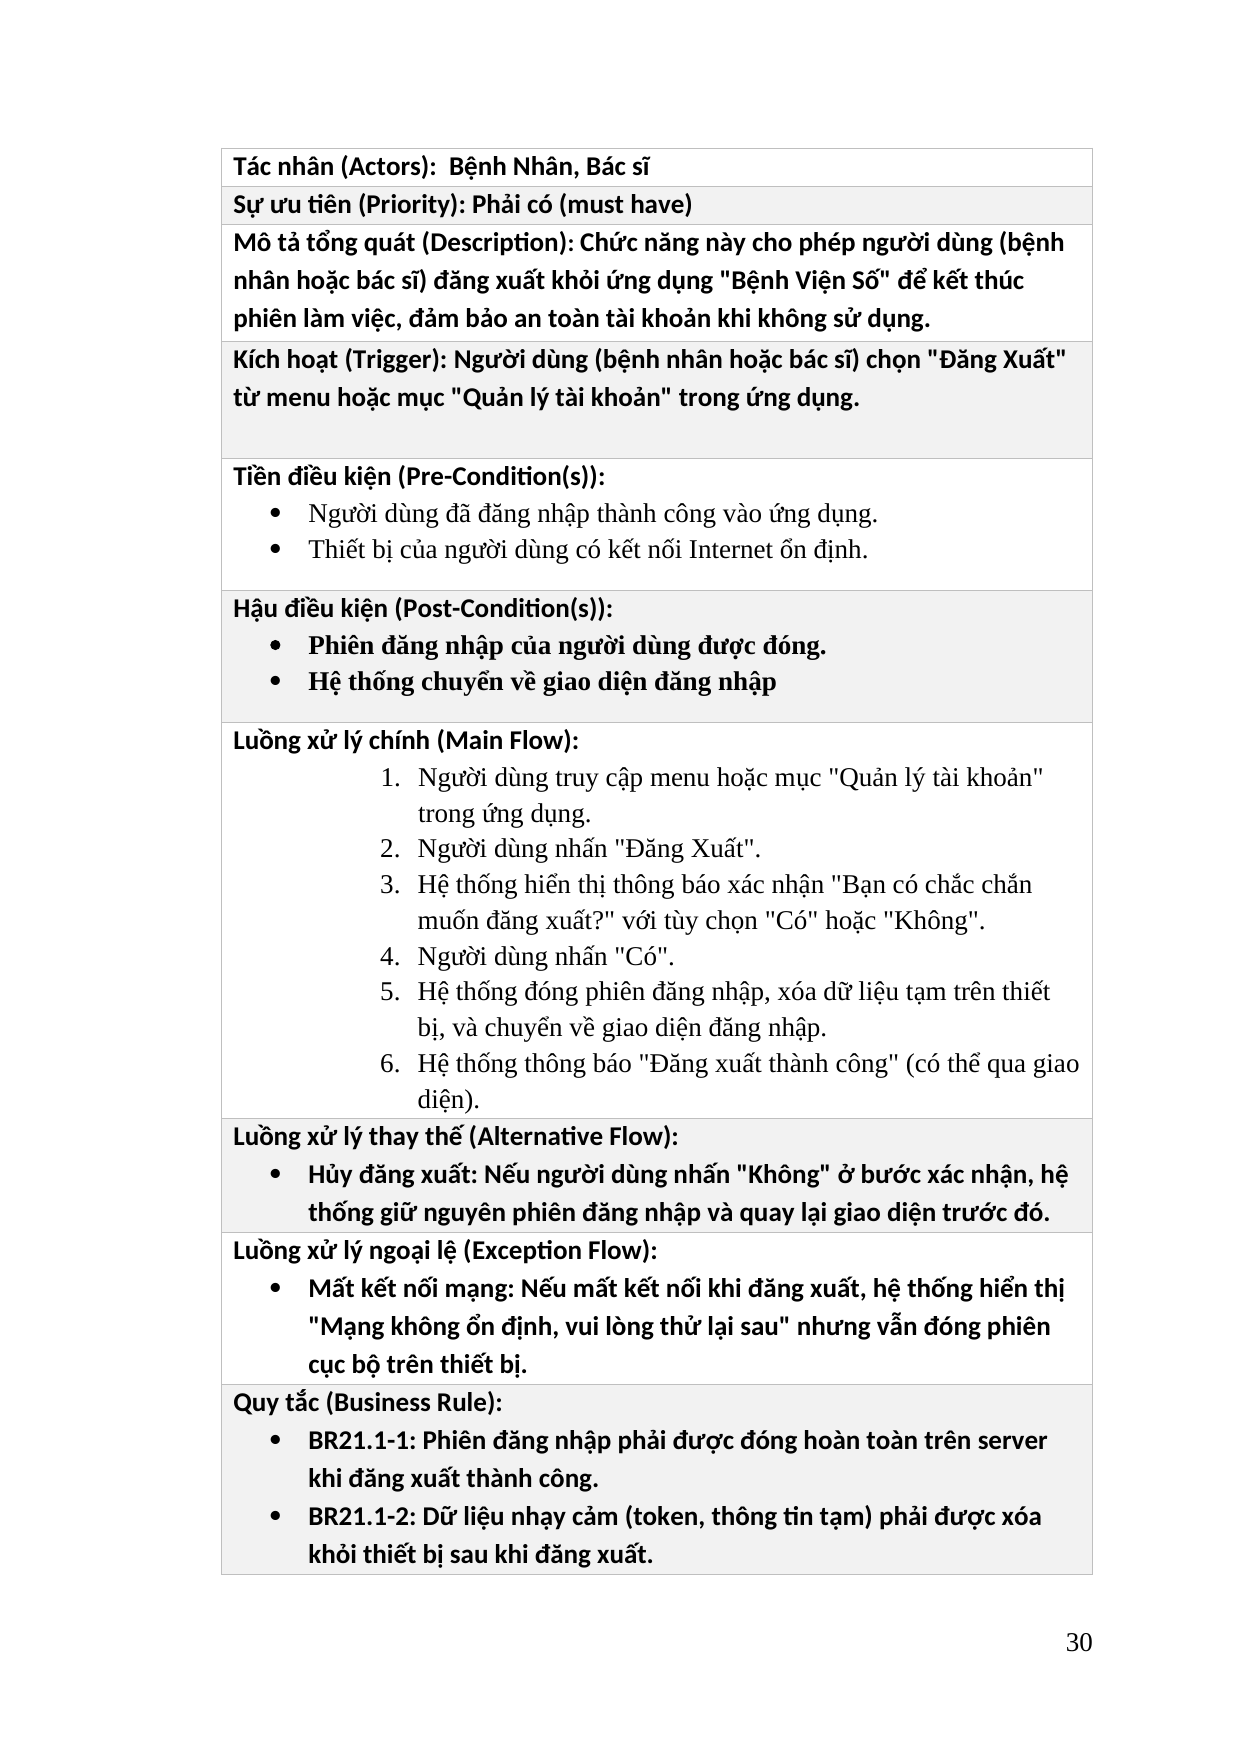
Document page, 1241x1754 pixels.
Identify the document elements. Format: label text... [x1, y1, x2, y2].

table_cell Tác nhân (Actors): Bệnh Nhân, Bác sĩ [222, 149, 1092, 186]
table_cell Quy tắc (Business Rule): BR21.1-1: Phiên đăng nhập phải được đóng hoàn toàn trên server khi đăng xuất thành công. BR21.1-2: Dữ liệu nhạy cảm (token, thông tin tạm) phải được xóa khỏi thiết bị sau khi đăng xuất. [222, 1385, 1092, 1574]
table_cell Luồng xử lý chính (Main Flow): Người dùng truy cập menu hoặc mục "Quản lý tài khoản" trong ứng dụng. Người dùng nhấn "Đăng Xuất". Hệ thống hiển thị thông báo xác nhận "Bạn có chắc chắn muốn đăng xuất?" với tùy chọn "Có" hoặc "Không". Người dùng nhấn "Có". Hệ thống đóng phiên đăng nhập, xóa dữ liệu tạm trên thiết bị, và chuyển về giao diện đăng nhập. Hệ thống thông báo "Đăng xuất thành công" (có thể qua giao diện). [222, 723, 1092, 1118]
table_cell Kích hoạt (Trigger): Người dùng (bệnh nhân hoặc bác sĩ) chọn "Đăng Xuất" từ menu hoặc mục "Quản lý tài khoản" trong ứng dụng. [222, 342, 1092, 458]
table_cell Luồng xử lý ngoại lệ (Exception Flow): Mất kết nối mạng: Nếu mất kết nối khi đăng xuất, hệ thống hiển thị "Mạng không ổn định, vui lòng thử lại sau" nhưng vẫn đóng phiên cục bộ trên thiết bị. [222, 1233, 1092, 1384]
table_cell Mô tả tổng quát (Description): Chức năng này cho phép người dùng (bệnh nhân hoặc bác sĩ) đăng xuất khỏi ứng dụng "Bệnh Viện Số" để kết thúc phiên làm việc, đảm bảo an toàn tài khoản khi không sử dụng. [222, 225, 1092, 341]
table_cell Hậu điều kiện (Post-Condition(s)): Phiên đăng nhập của người dùng được đóng. Hệ thống chuyển về giao diện đăng nhập [222, 591, 1092, 722]
table_cell Tiền điều kiện (Pre-Condition(s)): Người dùng đã đăng nhập thành công vào ứng dụng. Thiết bị của người dùng có kết nối Internet ổn định. [222, 459, 1092, 590]
table_cell Sự ưu tiên (Priority): Phải có (must have) [222, 187, 1092, 224]
table_cell Luồng xử lý thay thế (Alternative Flow): Hủy đăng xuất: Nếu người dùng nhấn "Không" ở bước xác nhận, hệ thống giữ nguyên phiên đăng nhập và quay lại giao diện trước đó. [222, 1119, 1092, 1232]
